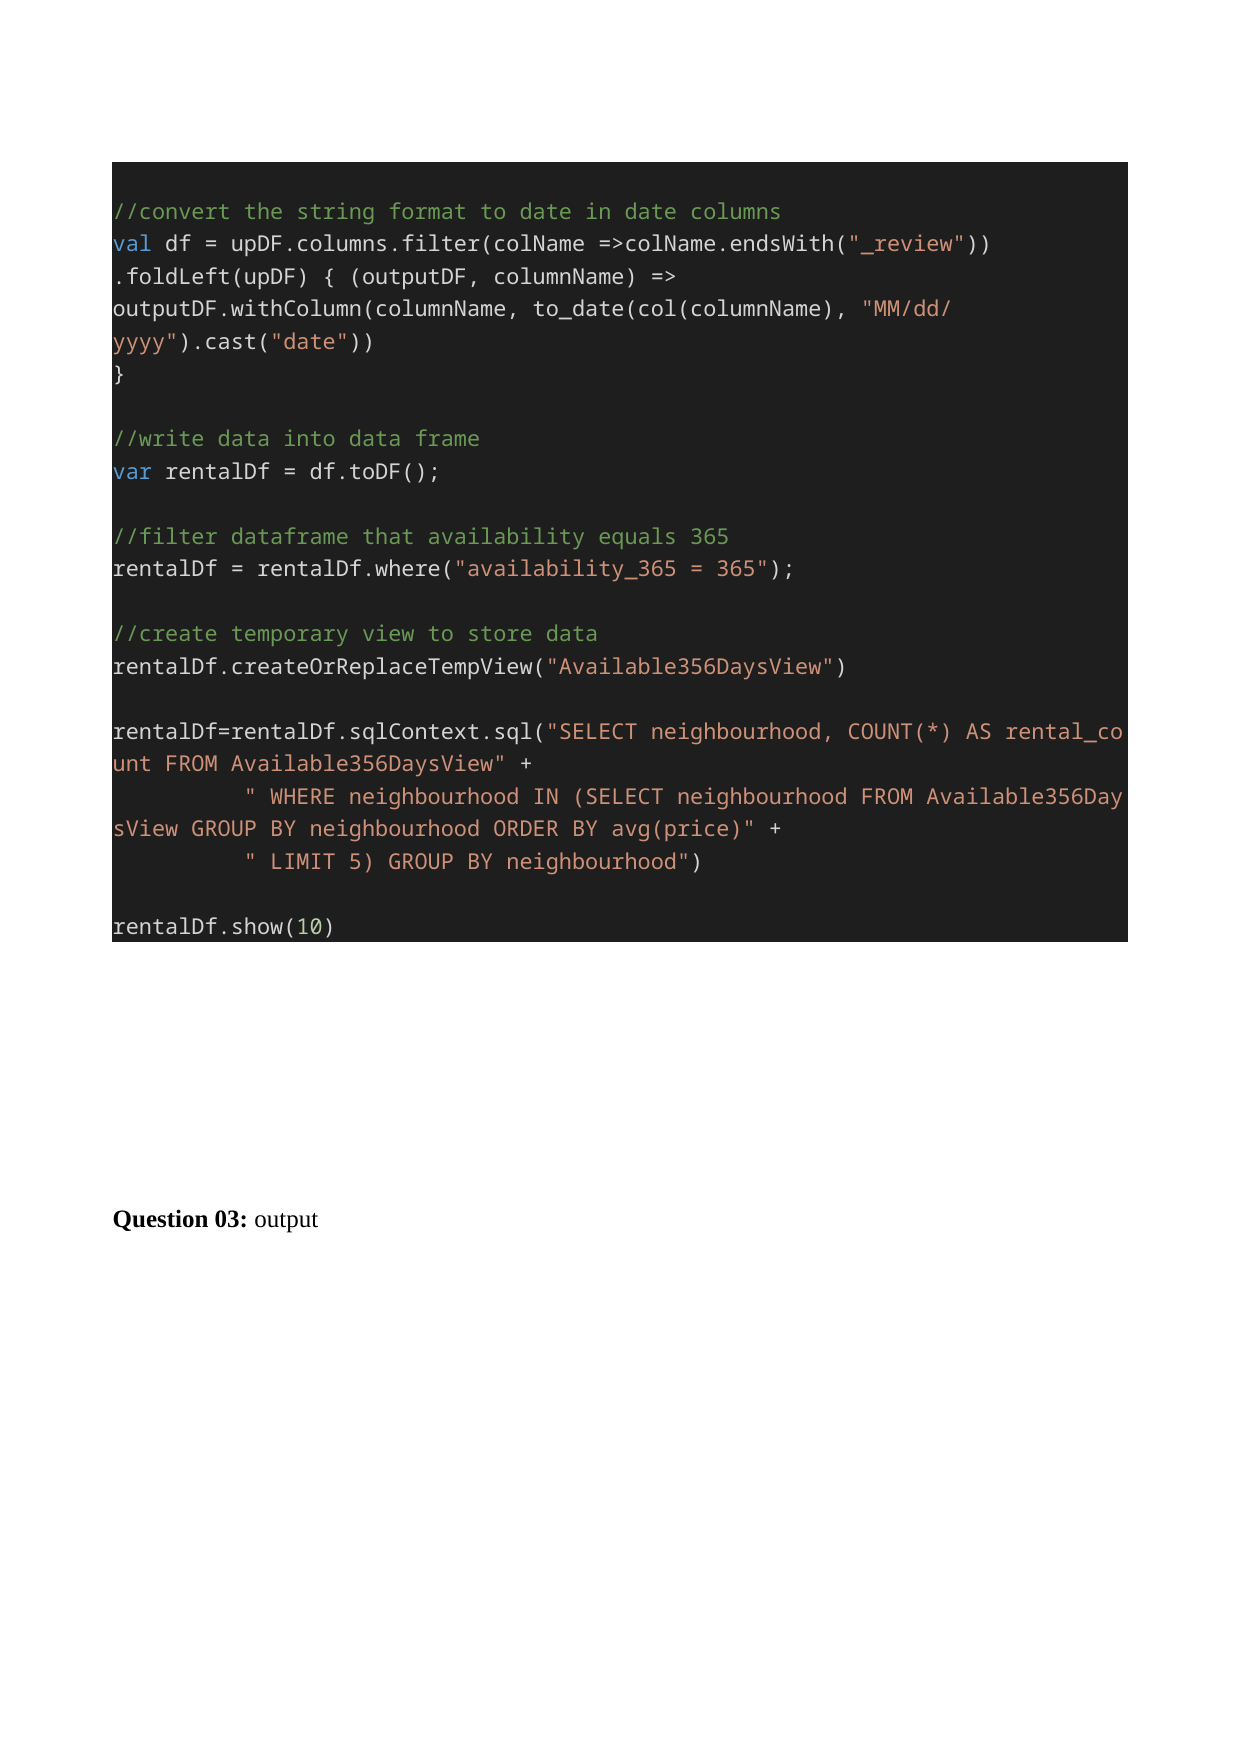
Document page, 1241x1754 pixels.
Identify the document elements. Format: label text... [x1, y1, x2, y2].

text //create temporary view to store data [112, 617, 1128, 649]
text " WHERE neighbourhood IN (SELECT neighbourhood FROM Available356DaysView GROUP BY neighbourhood ORDER BY avg(price)" + [112, 779, 1128, 844]
text rentalDf=rentalDf.sqlContext.sql("SELECT neighbourhood, COUNT(*) AS rental_count FROM Available356DaysView" + [112, 714, 1128, 779]
text val df = upDF.columns.filter(colName =>colName.endsWith("_review")) [112, 227, 1128, 259]
text .foldLeft(upDF) { (outputDF, columnName) => [112, 259, 1128, 292]
text rentalDf.show(10) [112, 909, 1128, 942]
text rentalDf = rentalDf.where("availability_365 = 365"); [112, 552, 1128, 584]
text //filter dataframe that availability equals 365 [112, 519, 1128, 552]
text outputDF.withColumn(columnName, to_date(col(columnName), "MM/dd/yyyy").cast("date")) [112, 292, 1128, 357]
text Question 03: output [112, 1202, 1128, 1234]
text " LIMIT 5) GROUP BY neighbourhood") [112, 844, 1128, 877]
text rentalDf.createOrReplaceTempView("Available356DaysView") [112, 649, 1128, 682]
text var rentalDf = df.toDF(); [112, 454, 1128, 487]
text //convert the string format to date in date columns [112, 194, 1128, 227]
text //write data into data frame [112, 422, 1128, 454]
text } [112, 357, 1128, 389]
